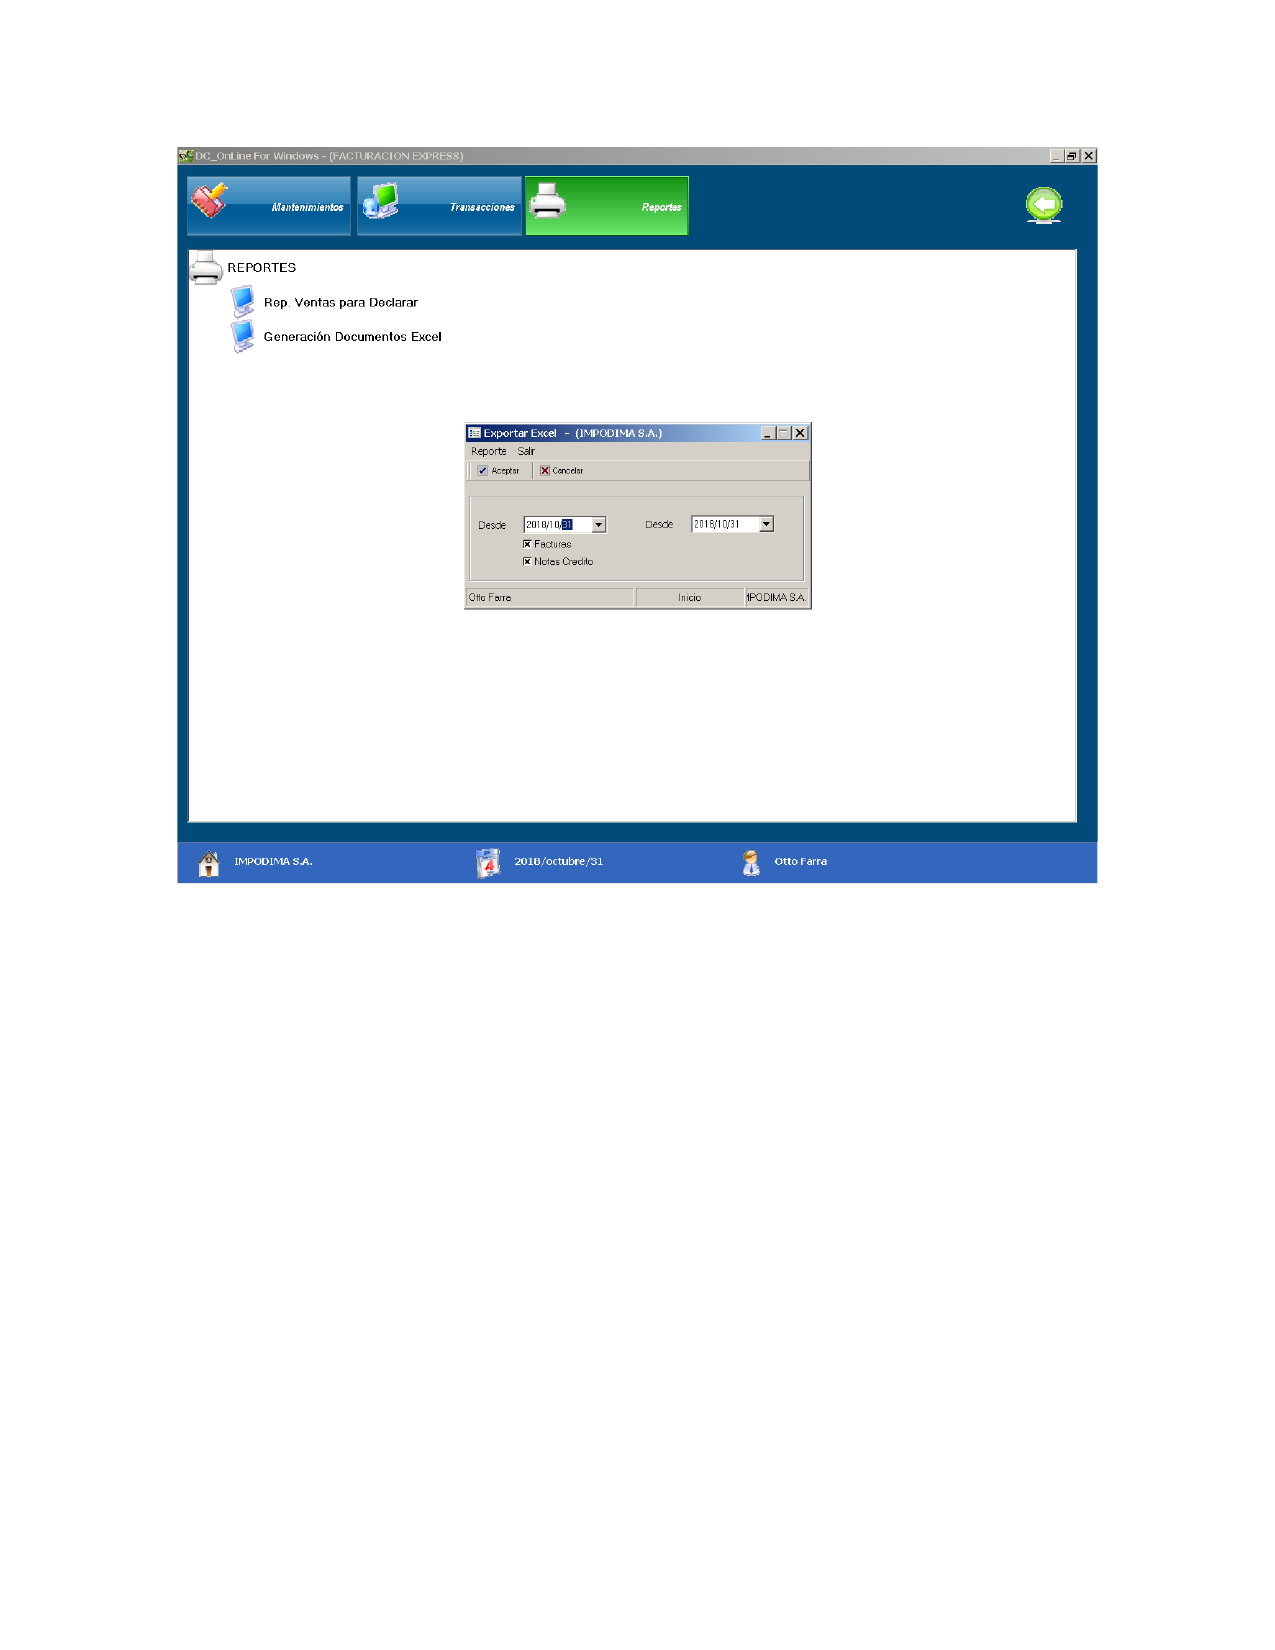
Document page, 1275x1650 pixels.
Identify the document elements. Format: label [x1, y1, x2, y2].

picture [177, 147, 1098, 884]
